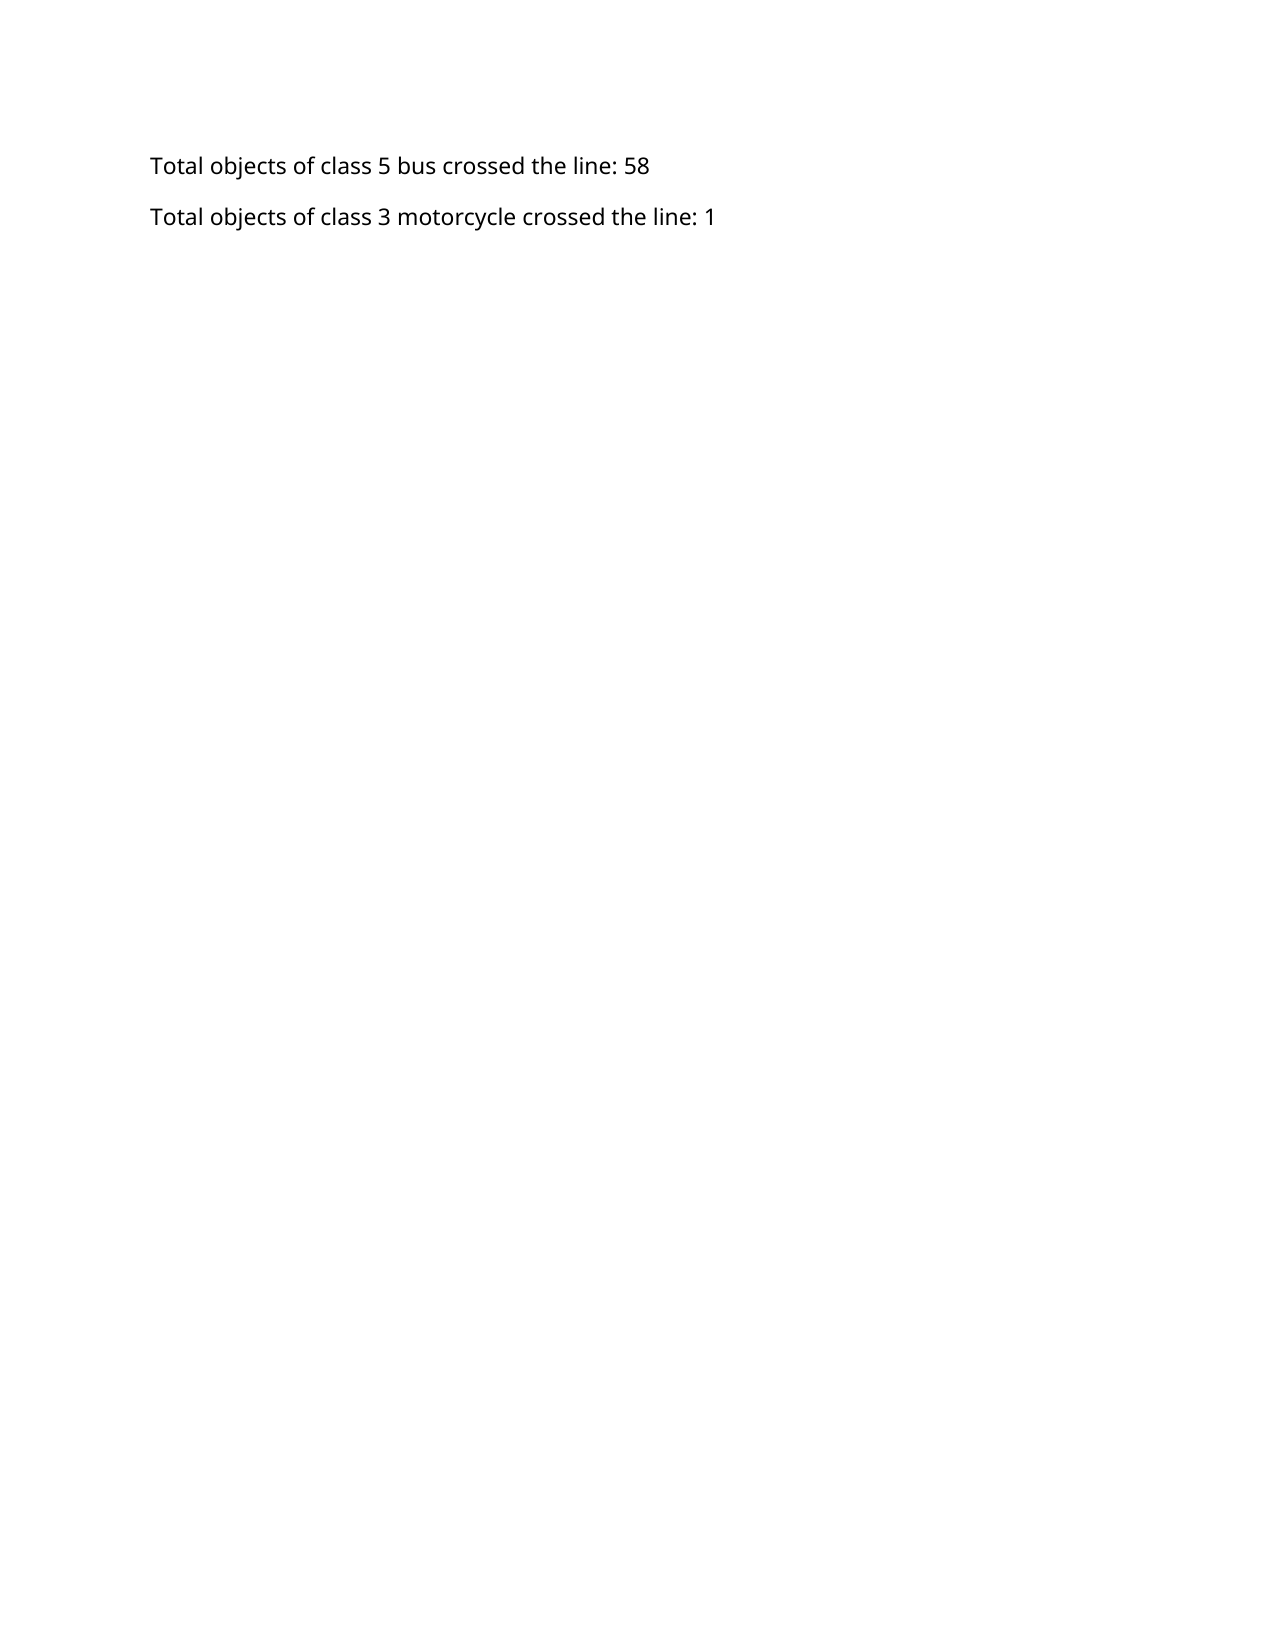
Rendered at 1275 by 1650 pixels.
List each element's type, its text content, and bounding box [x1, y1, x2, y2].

text Total objects of class 3 motorcycle crossed the line: 1 [150, 200, 1125, 308]
text Total objects of class 5 bus crossed the line: 58 [150, 150, 1125, 181]
